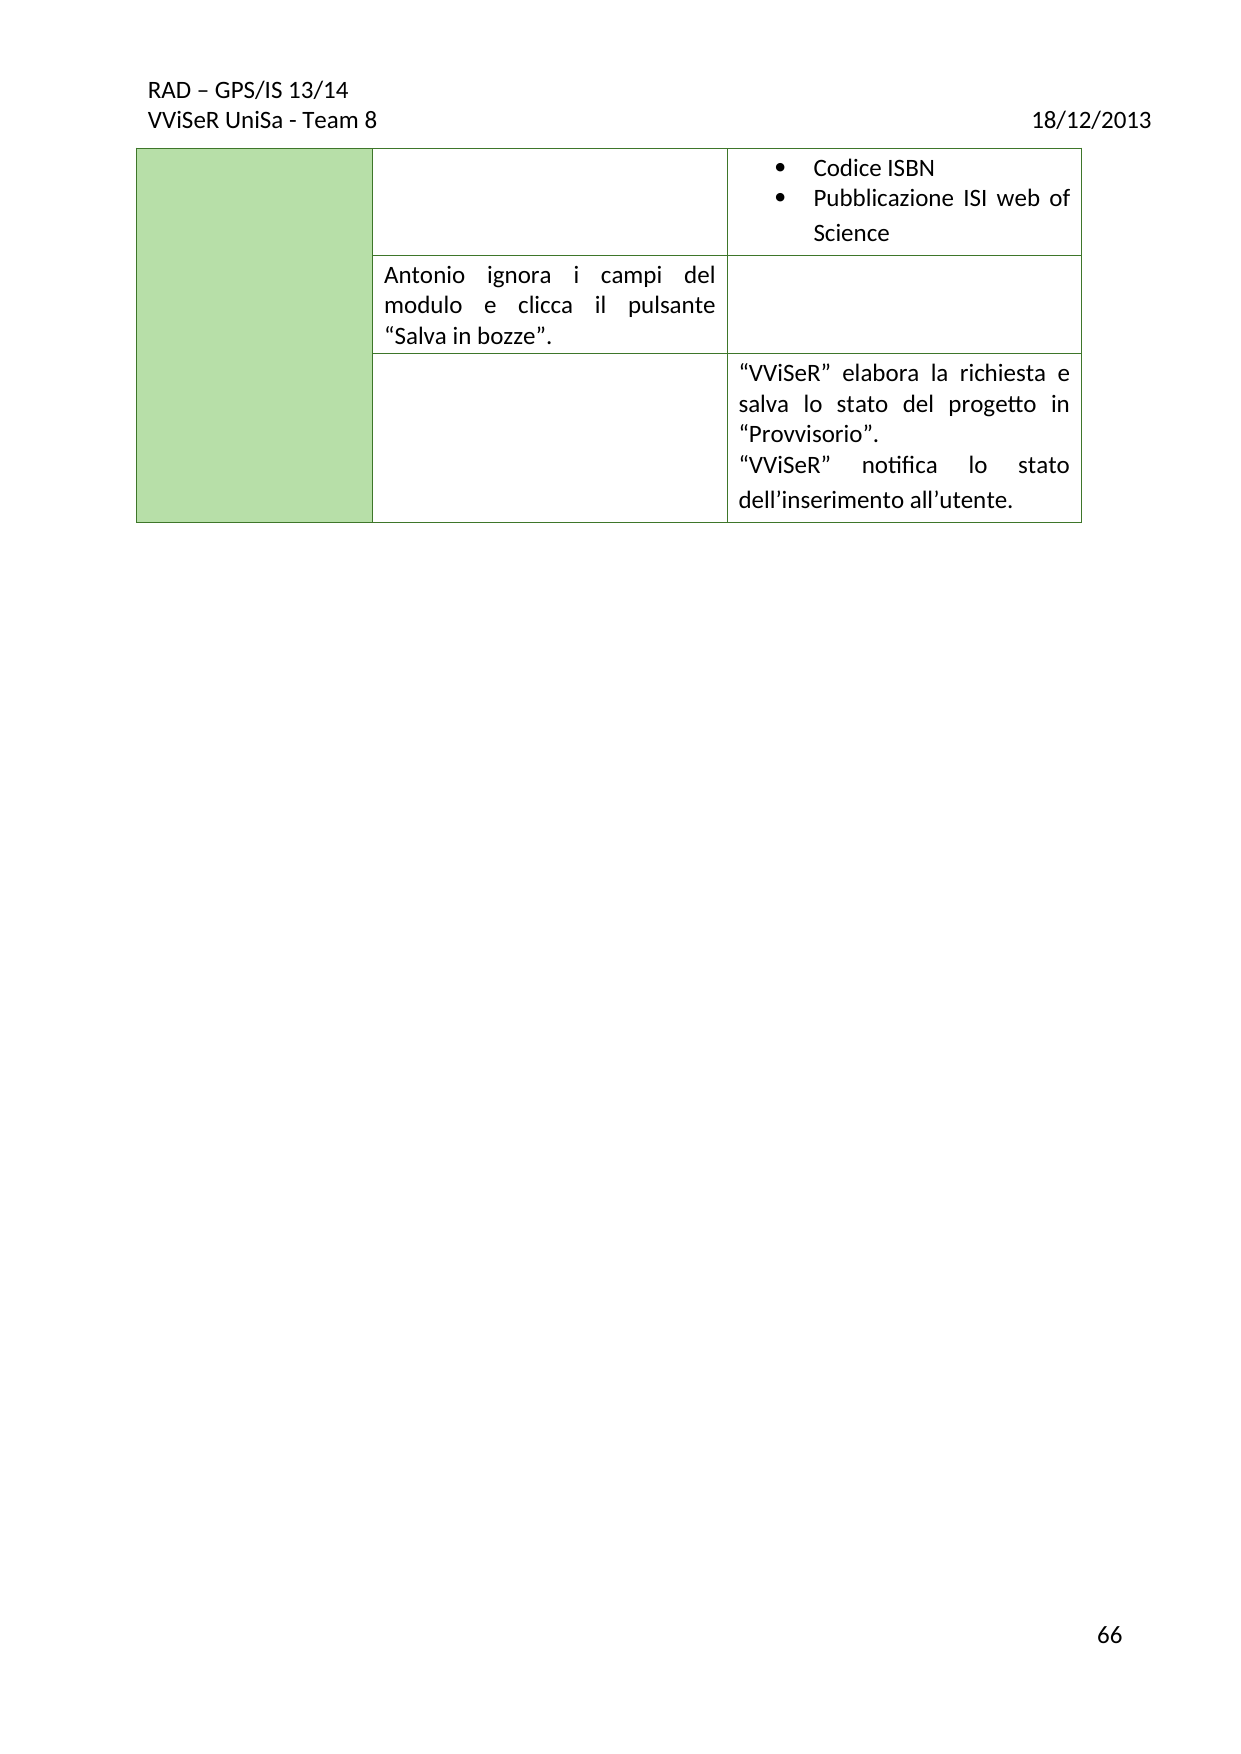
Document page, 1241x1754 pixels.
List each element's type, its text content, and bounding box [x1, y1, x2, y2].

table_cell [728, 149, 1081, 255]
table_cell [728, 256, 1081, 353]
table_cell “VViSeR” elabora la richiesta e salva lo stato del progetto in “Provvisorio”. “VViSeR” notifica lo stato dell’inserimento all’utente. [728, 354, 1081, 522]
table_cell [373, 149, 727, 255]
table_cell [373, 354, 727, 522]
table_cell Antonio ignora i campi del modulo e clicca il pulsante “Salva in bozze”. [373, 256, 727, 353]
